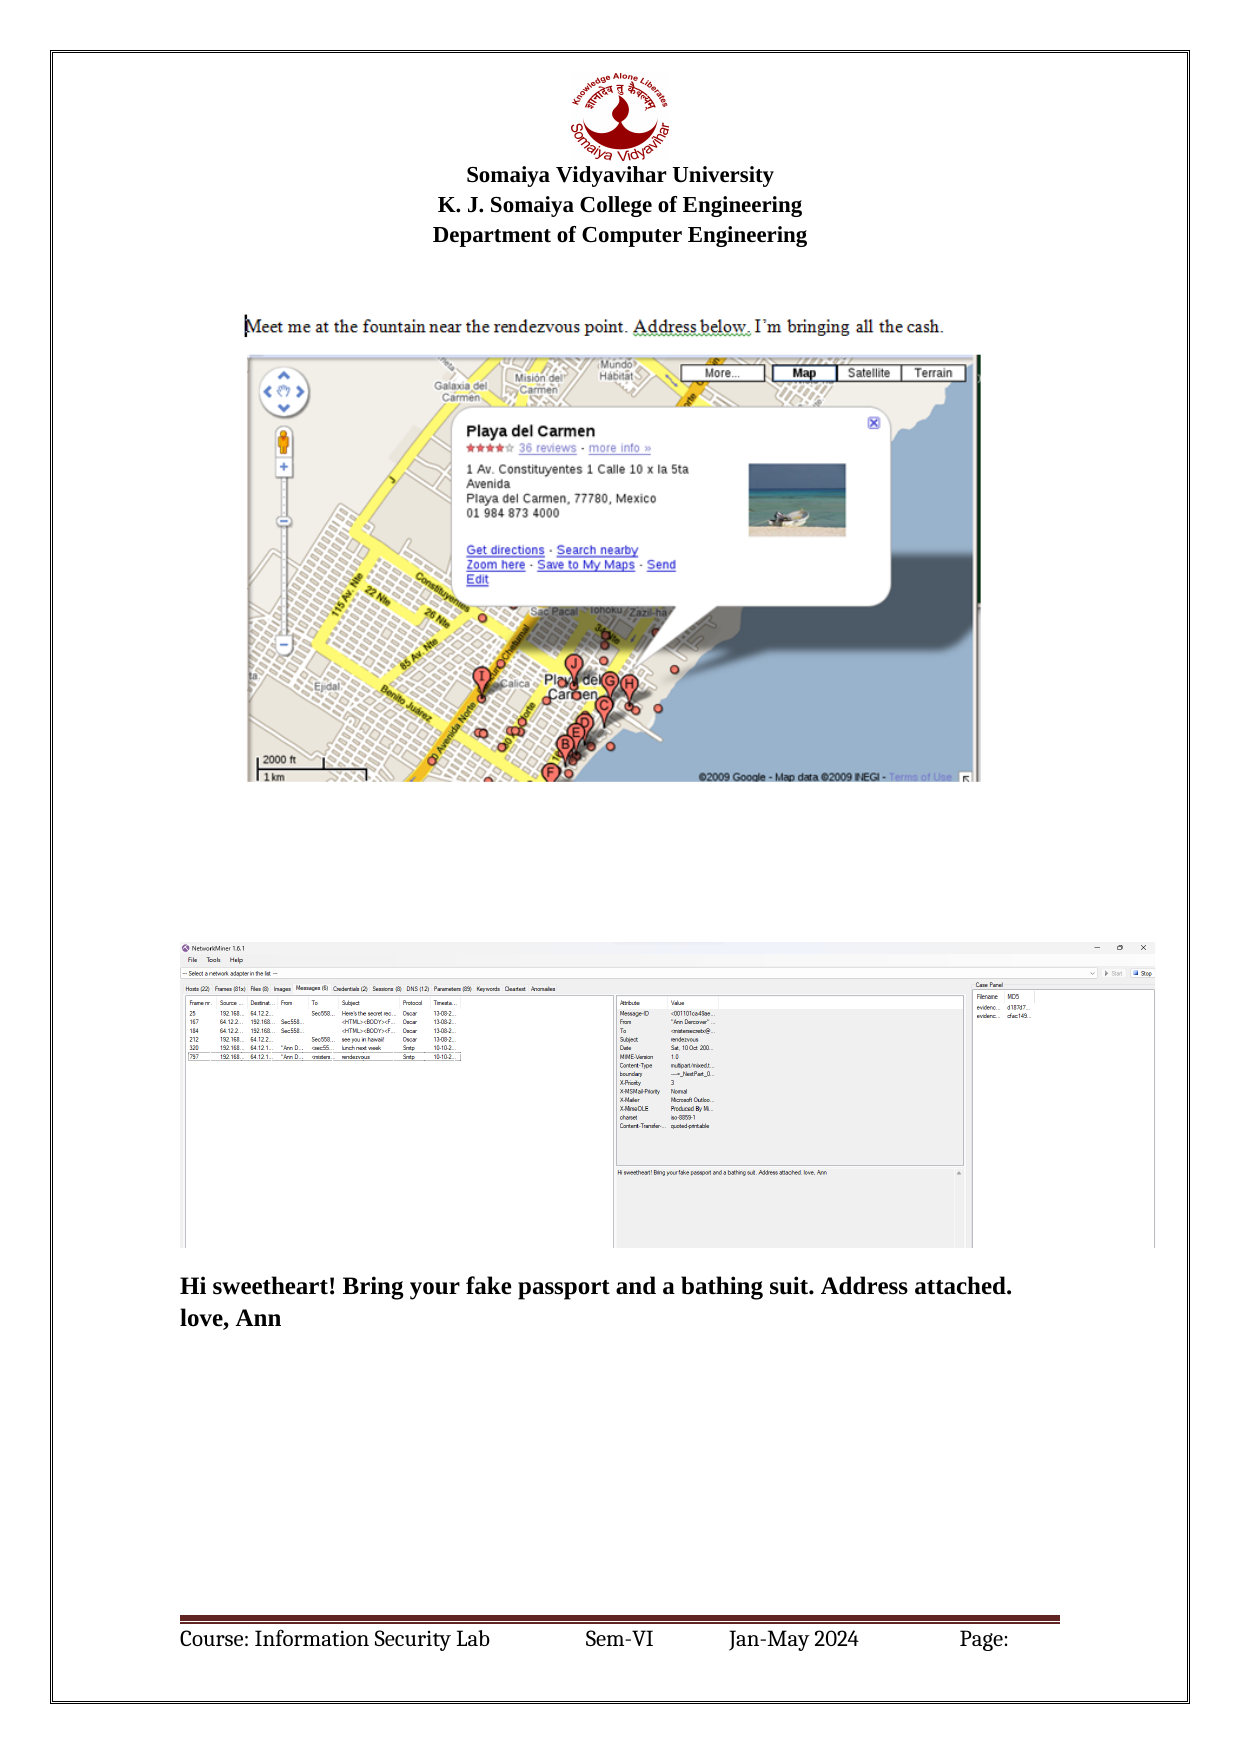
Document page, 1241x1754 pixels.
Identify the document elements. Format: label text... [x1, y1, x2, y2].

picture [180, 942, 1155, 1248]
picture [571, 73, 669, 161]
text Hi sweetheart! Bring your fake passport and a bathing suit. Address attached. love, Ann [180, 1271, 1060, 1332]
picture [180, 251, 1042, 920]
